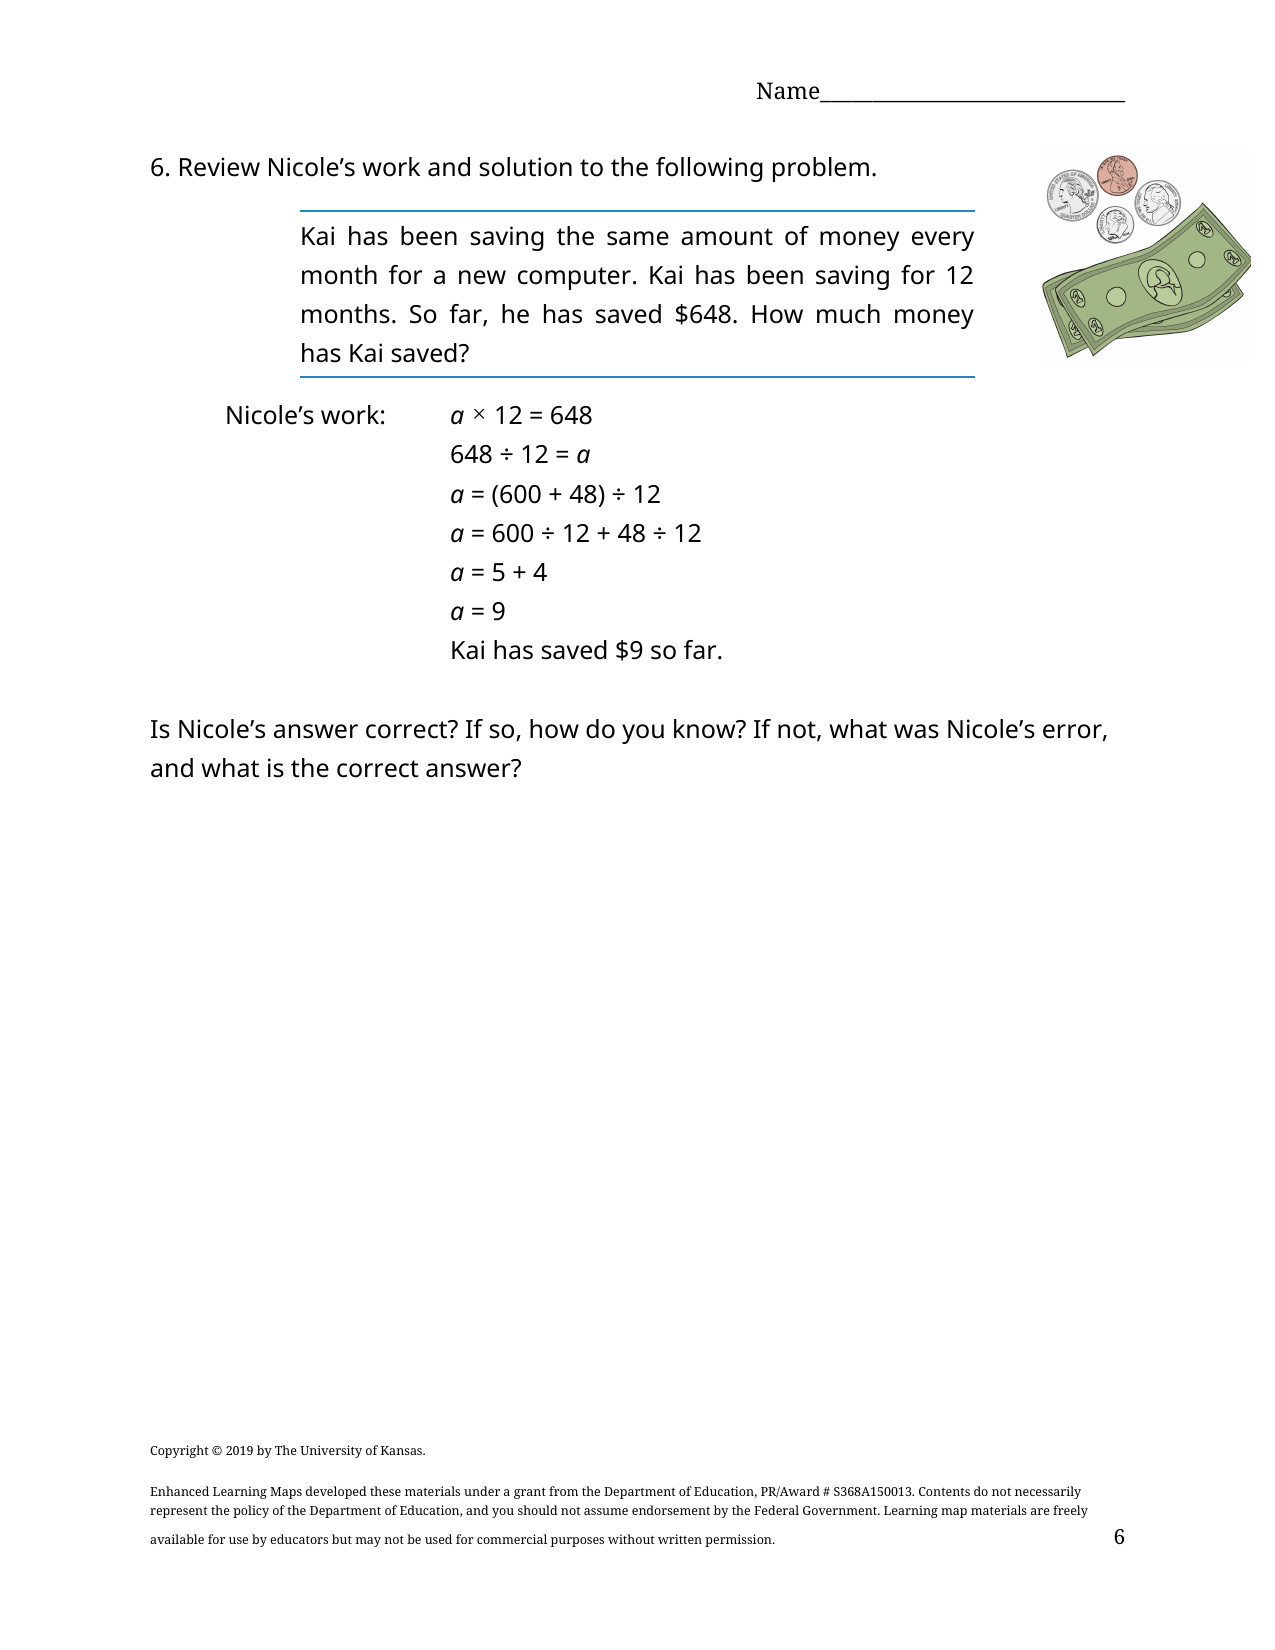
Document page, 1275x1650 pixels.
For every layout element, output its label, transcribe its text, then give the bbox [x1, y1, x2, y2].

text a = 5 + 4 [225, 554, 1125, 589]
text 6. Review Nicole’s work and solution to the following problem. [150, 150, 1038, 184]
text a = 9 [225, 594, 1125, 628]
text a = (600 + 48) ÷ 12 [225, 476, 1125, 510]
picture [1038, 150, 1252, 363]
text a = 600 ÷ 12 + 48 ÷ 12 [225, 515, 1125, 549]
text Kai has been saving the same amount of money every month for a new computer. Kai has been saving for 12 months. So far, he has saved $648. How much money has Kai saved? [300, 212, 975, 376]
text Kai has saved $9 so far. [225, 633, 1125, 667]
text 648 ÷ 12 = a [225, 437, 1125, 471]
text Is Nicole’s answer correct? If so, how do you know? If not, what was Nicole’s error, and what is the correct answer? [150, 711, 1125, 784]
text Nicole’s work: a 12 = 648 [225, 398, 1125, 432]
